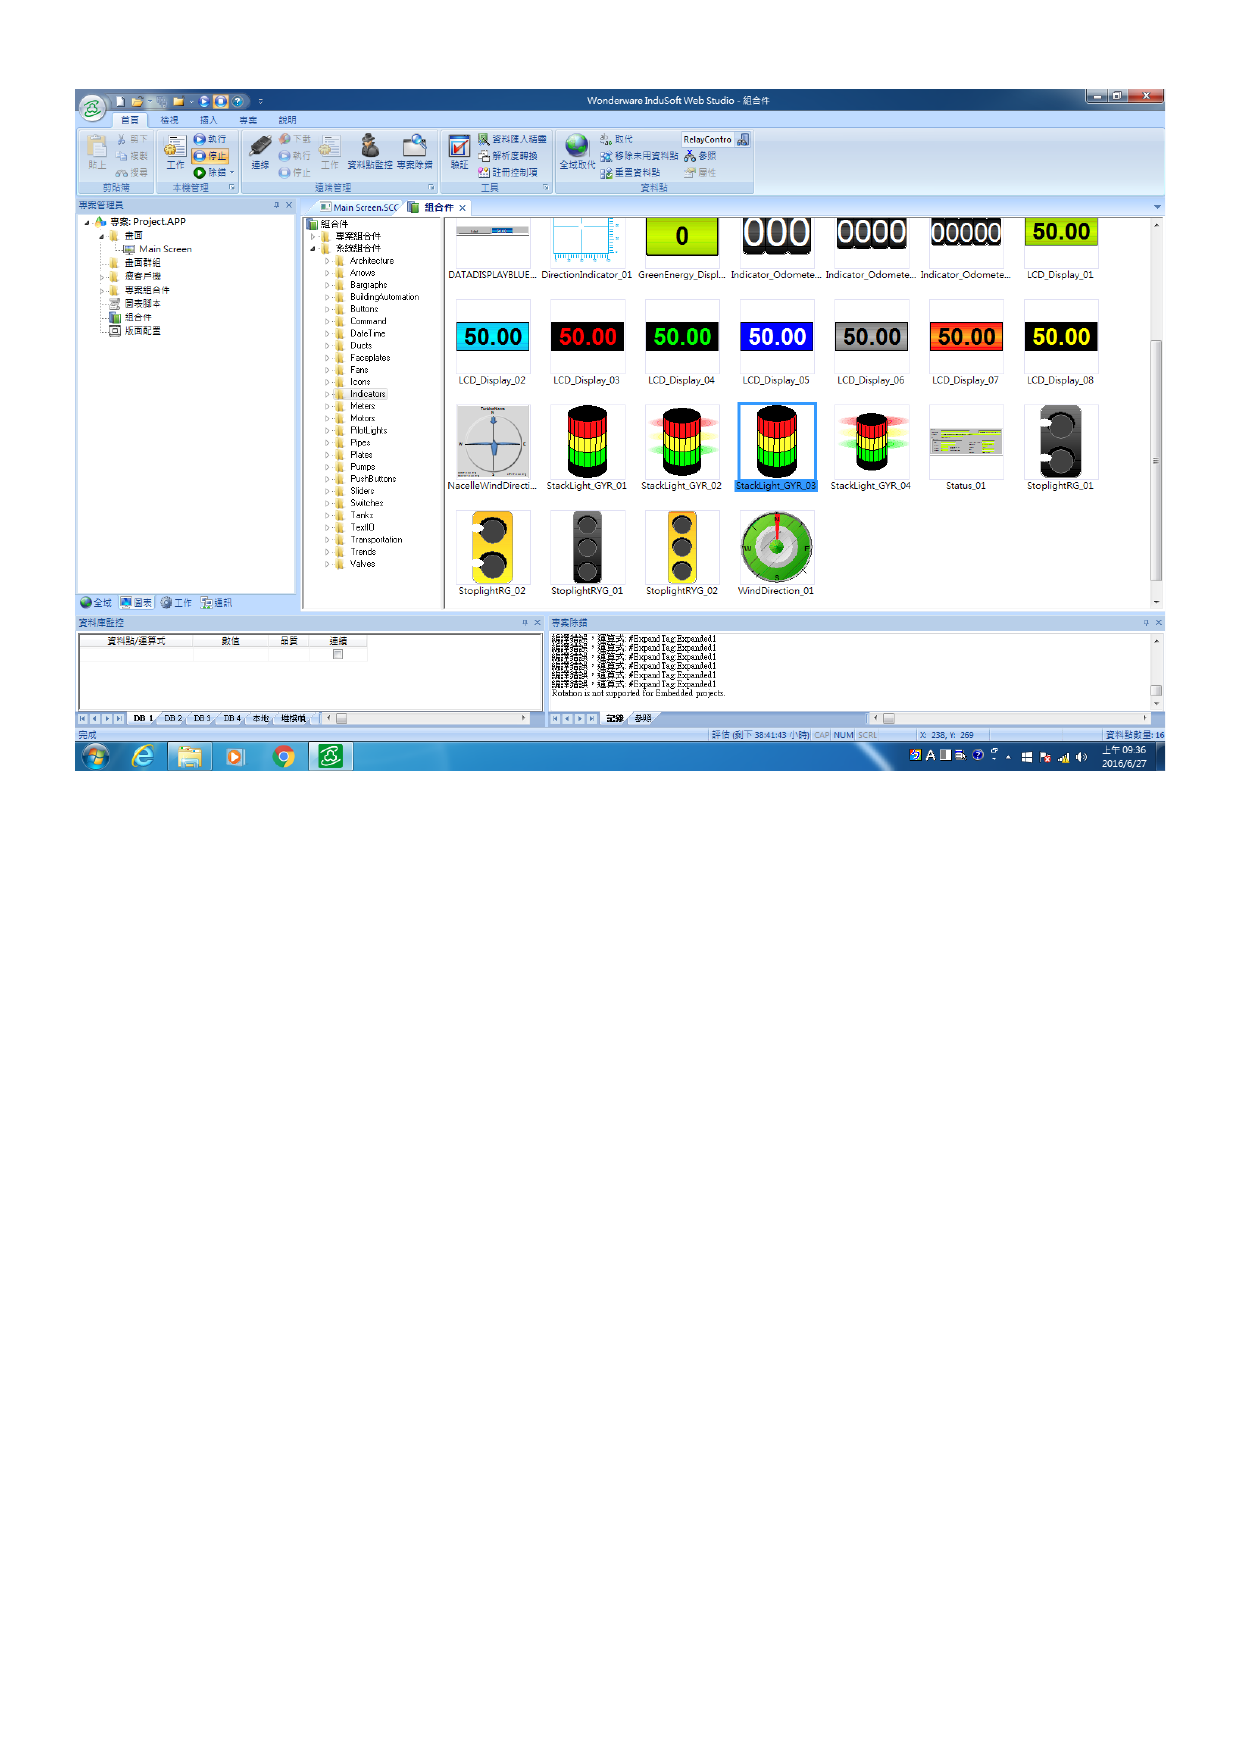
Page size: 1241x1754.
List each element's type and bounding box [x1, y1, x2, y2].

picture [75, 89, 1166, 771]
